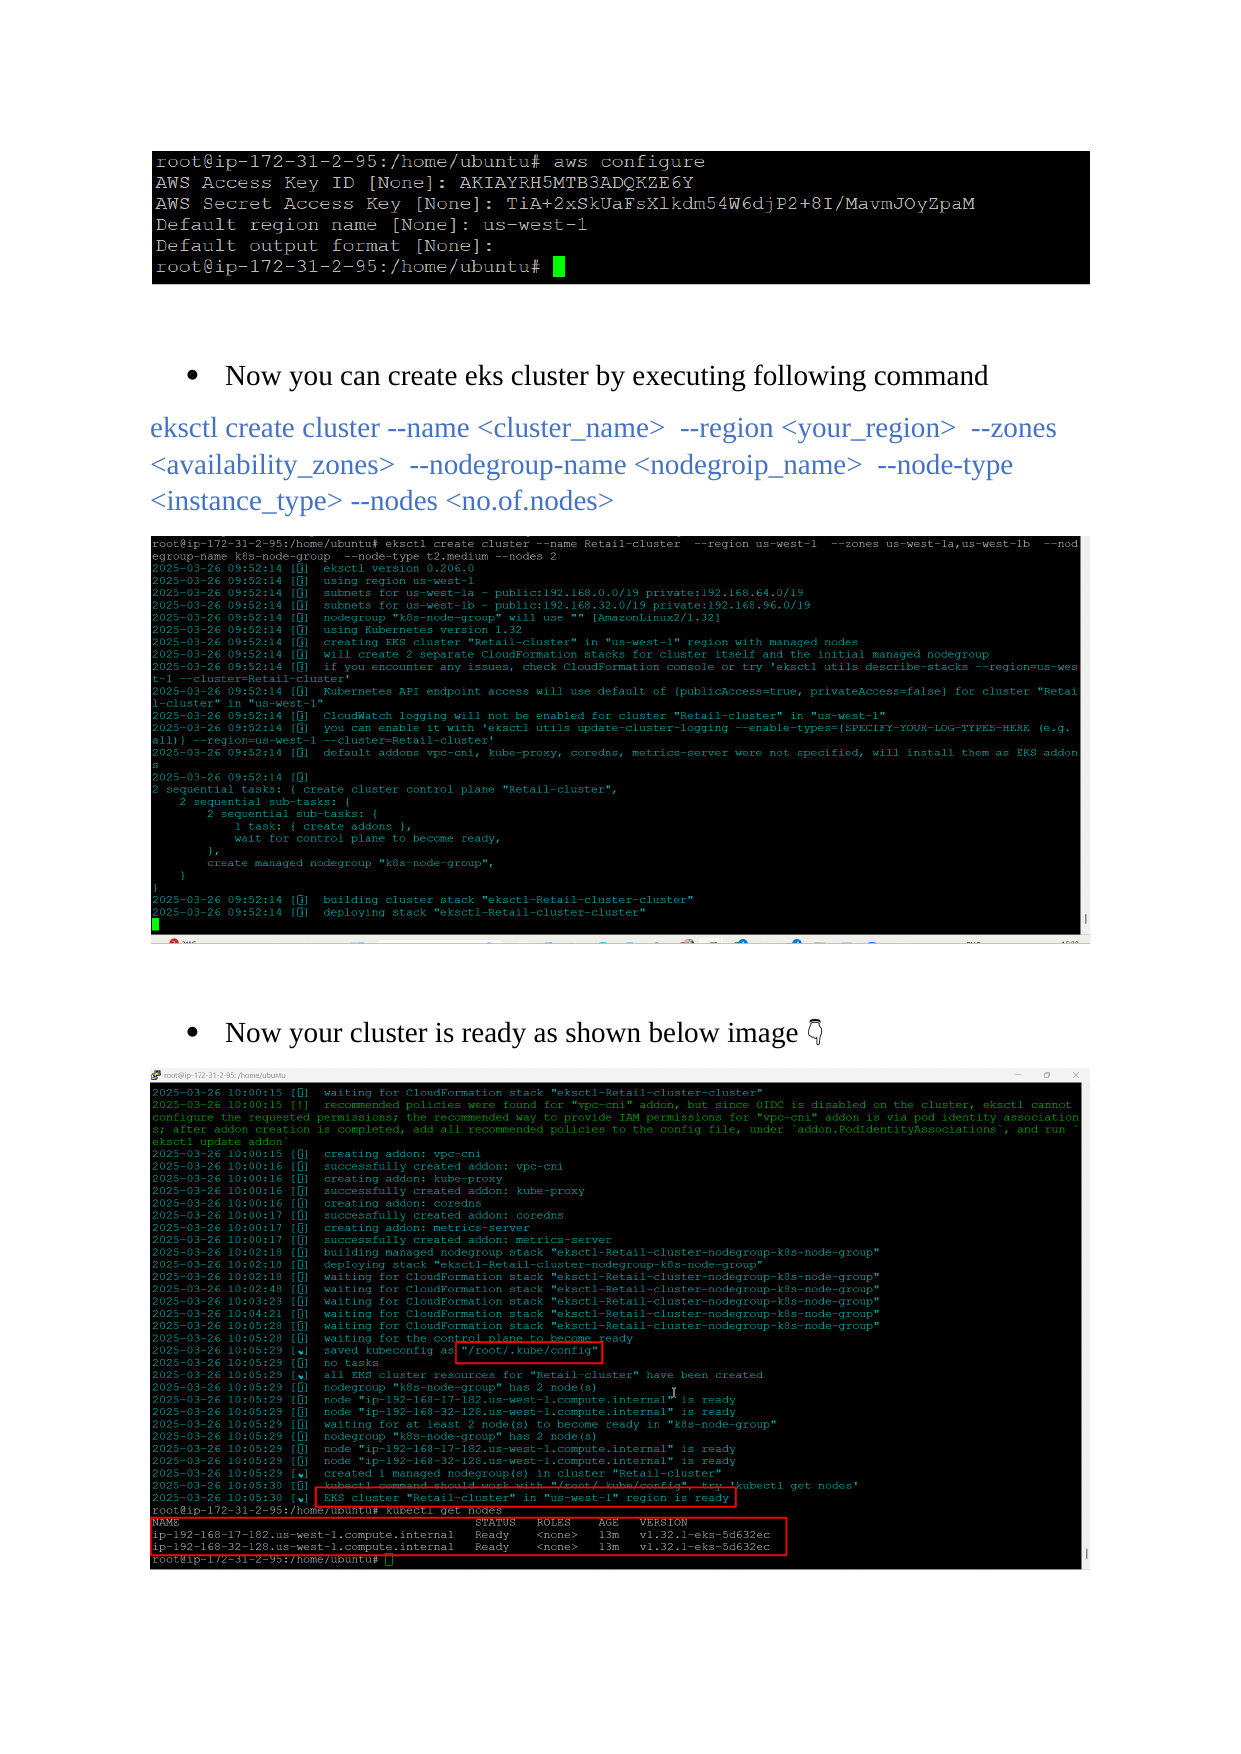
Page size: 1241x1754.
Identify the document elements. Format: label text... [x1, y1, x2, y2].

text eksctl create cluster --name <cluster_name> --region <your_region> --zones <availability_zones> --nodegroup-name <nodegroip_name> --node-type <instance_type> --nodes <no.of.nodes> [150, 411, 1090, 516]
picture [150, 150, 1091, 286]
picture [150, 1068, 1091, 1570]
list Now you can create eks cluster by executing following command [187, 358, 1090, 391]
picture [150, 535, 1091, 944]
list Now your cluster is ready as shown below image [187, 1015, 1090, 1049]
